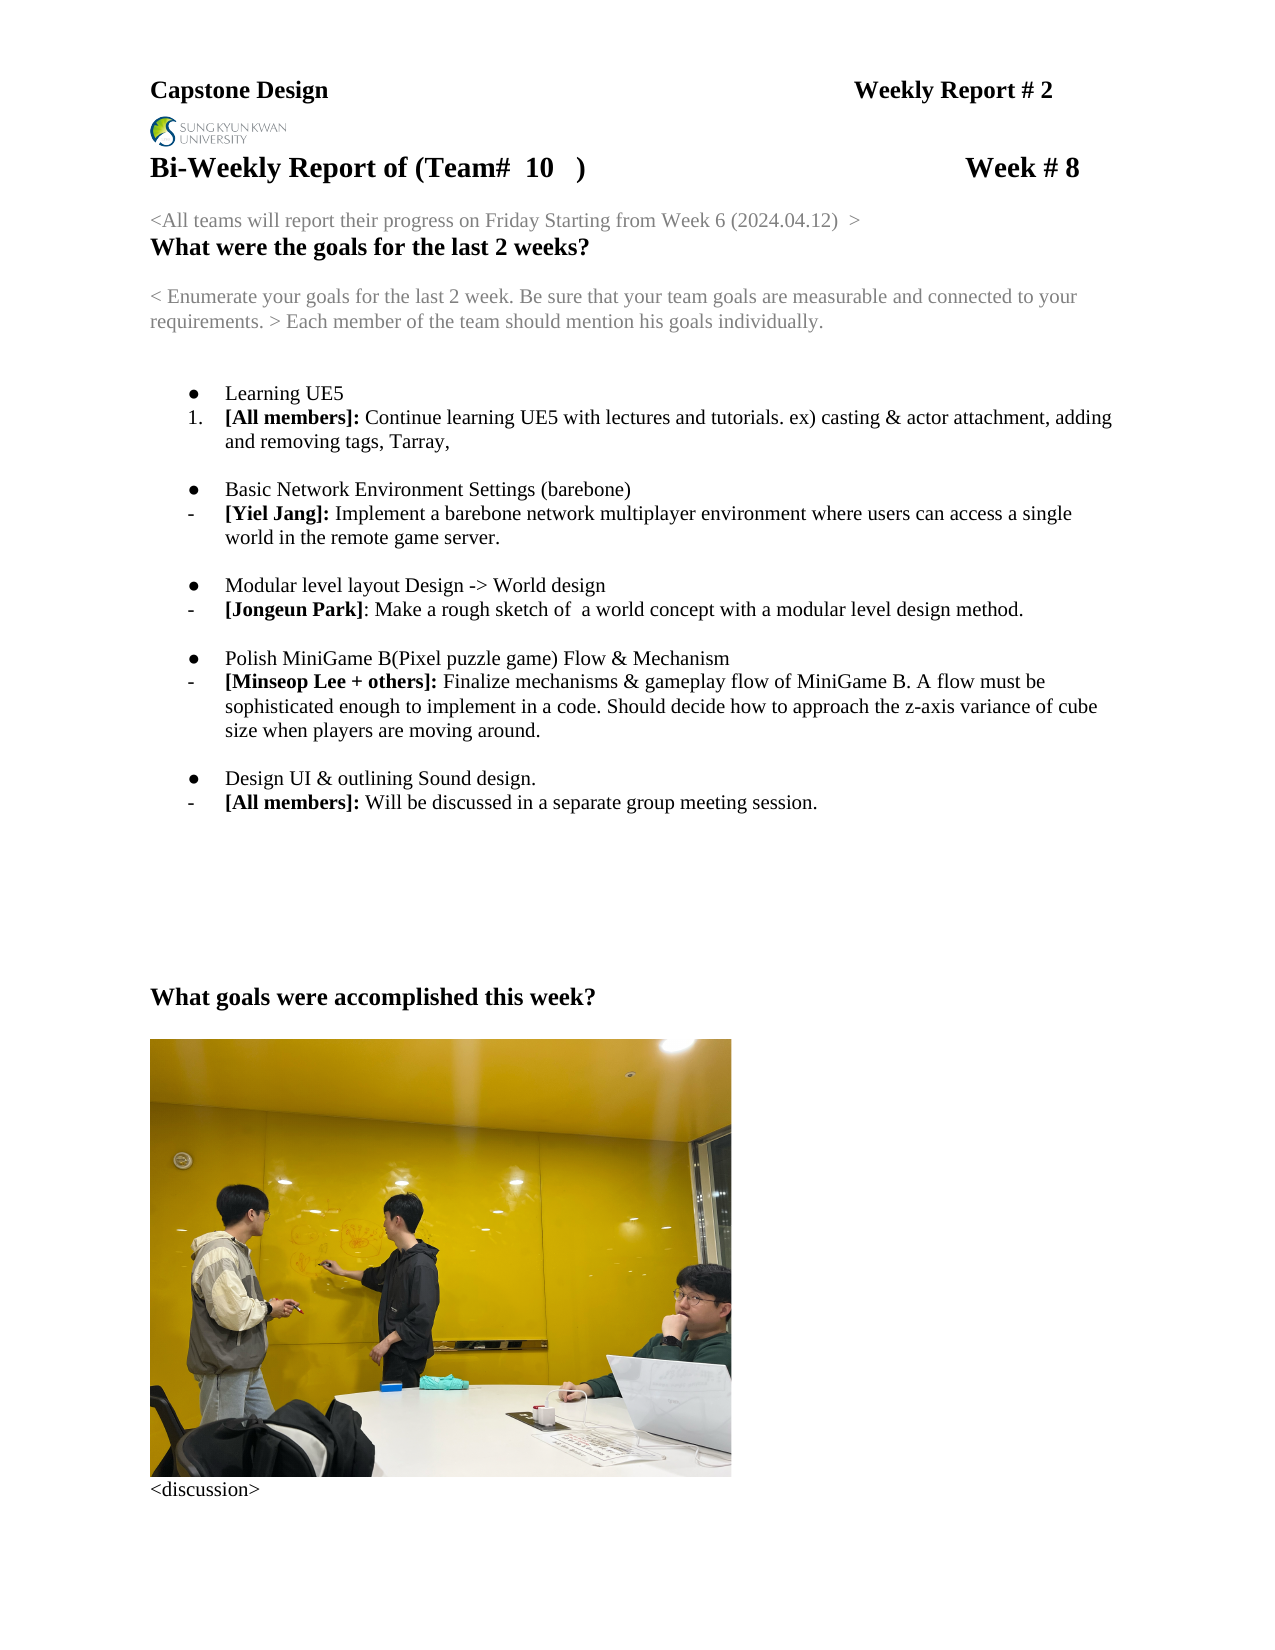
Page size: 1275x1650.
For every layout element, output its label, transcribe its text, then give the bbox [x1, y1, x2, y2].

list Modular level layout Design -> World design [187, 573, 1125, 597]
list [Minseop Lee + others]: Finalize mechanisms & gameplay flow of MiniGame B. A flow must be sophisticated enough to implement in a code. Should decide how to approach the z-axis variance of cube size when players are moving around. [187, 669, 1125, 742]
picture [150, 1039, 732, 1477]
list [All members]: Will be discussed in a separate group meeting session. [187, 790, 1125, 814]
list [Jongeun Park]: Make a rough sketch of a world concept with a modular level design method. [187, 597, 1125, 621]
list Learning UE5 [187, 381, 1125, 405]
list [Yiel Jang]: Implement a barebone network multiplayer environment where users can access a single world in the remote game server. [187, 501, 1125, 549]
text What goals were accomplished this week? [150, 982, 1125, 1011]
text Bi-Weekly Report of (Team# 10 ) Week # 8 [150, 150, 1125, 183]
text What were the goals for the last 2 weeks? [150, 232, 1125, 260]
list [All members]: Continue learning UE5 with lectures and tutorials. ex) casting & actor attachment, adding and removing tags, Tarray, [187, 405, 1125, 453]
list Polish MiniGame B(Pixel puzzle game) Flow & Mechanism [187, 645, 1125, 669]
text < Enumerate your goals for the last 2 week. Be sure that your team goals are measurable and connected to your requirements. > Each member of the team should mention his goals individually. [150, 284, 1125, 333]
text <discussion> [150, 1476, 1125, 1501]
list Design UI & outlining Sound design. [187, 766, 1125, 790]
picture [150, 111, 287, 150]
list Basic Network Environment Settings (barebone) [187, 477, 1125, 501]
text <All teams will report their progress on Friday Starting from Week 6 (2024.04.12) > [150, 208, 1125, 232]
